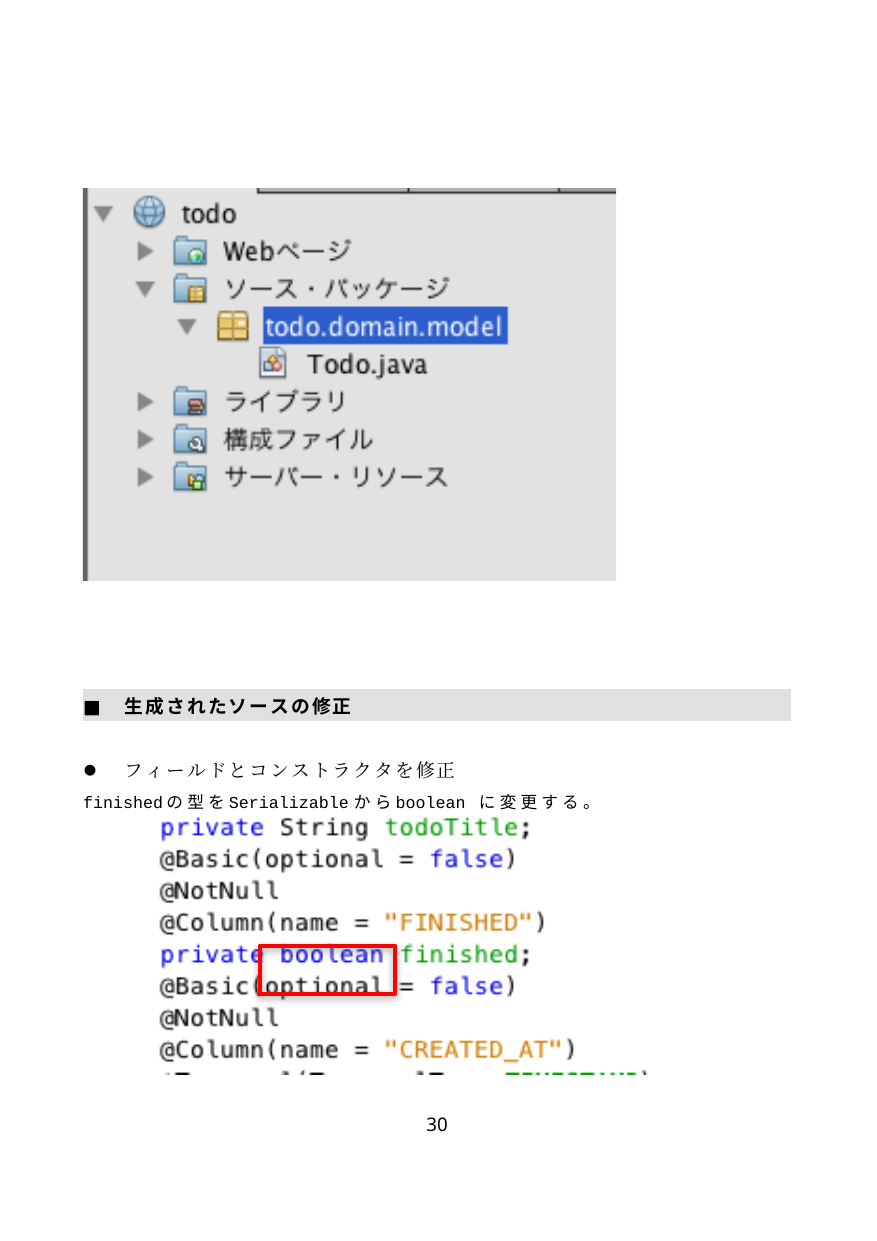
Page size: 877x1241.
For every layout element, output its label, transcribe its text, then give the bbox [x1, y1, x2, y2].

picture [82, 817, 792, 1075]
picture [82, 188, 617, 581]
text finishedの型をSerializableからbooleanに変更する。 [83, 785, 791, 817]
list フィールドとコンストラクタを修正 [83, 753, 791, 785]
subtitle 生成されたソースの修正 [83, 689, 791, 721]
